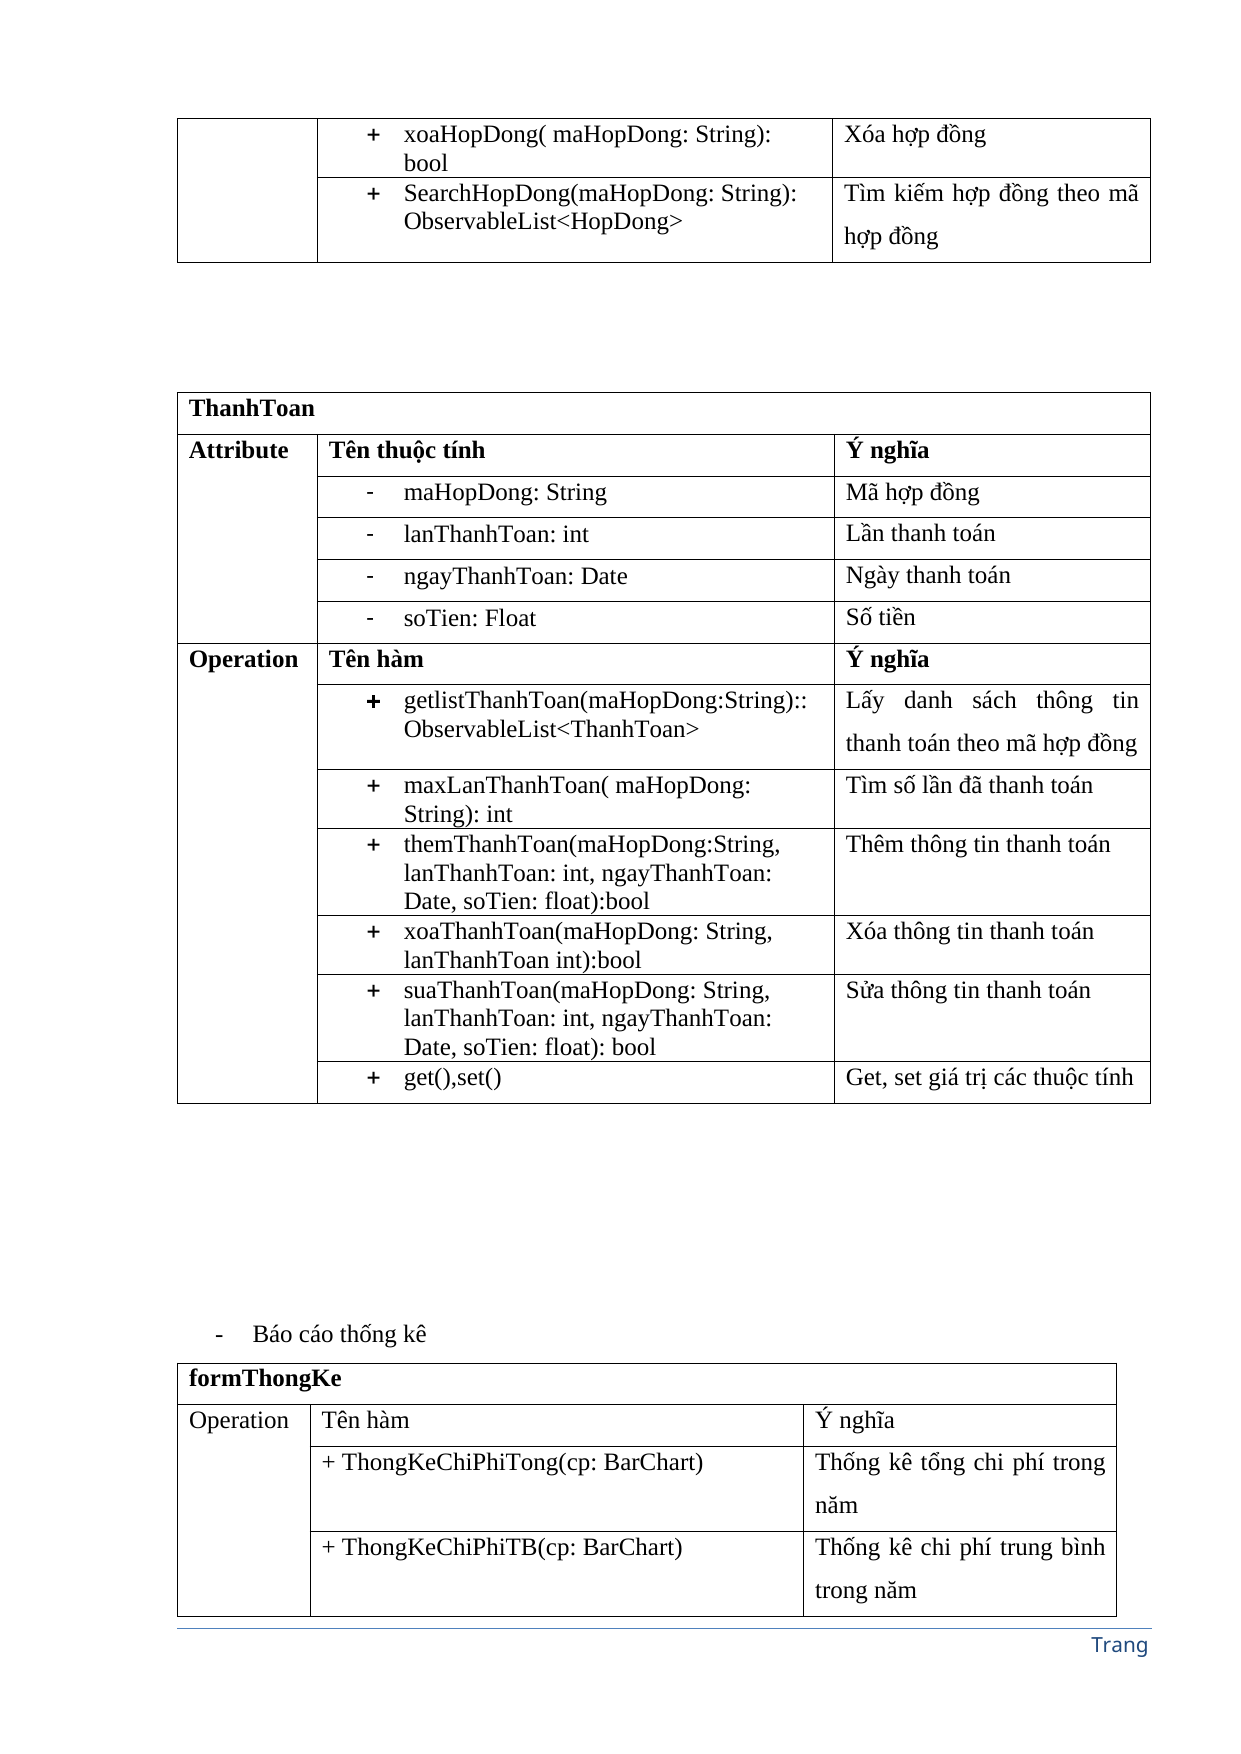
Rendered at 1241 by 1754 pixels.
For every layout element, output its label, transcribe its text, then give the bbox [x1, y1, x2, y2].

table_cell Operation [178, 1405, 310, 1616]
table_cell Xóa thông tin thanh toán [835, 916, 1150, 974]
table_cell Thống kê tổng chi phí trong năm [804, 1447, 1116, 1531]
table_cell Xóa hợp đồng [833, 119, 1150, 177]
table_cell getlistThanhToan(maHopDong:String):: ObservableList<ThanhToan> [318, 685, 834, 769]
table_cell get(),set() [318, 1062, 834, 1103]
table_cell Ngày thanh toán [835, 560, 1150, 601]
table_cell Thêm thông tin thanh toán [835, 829, 1150, 915]
table_header ThanhToan [178, 393, 1150, 434]
table_cell maHopDong: String [318, 477, 834, 517]
table_cell Tên hàm [318, 644, 834, 684]
table_cell Ý nghĩa [804, 1405, 1116, 1446]
table_cell Sửa thông tin thanh toán [835, 975, 1150, 1061]
table_cell xoaThanhToan(maHopDong: String, lanThanhToan int):bool [318, 916, 834, 974]
table_cell + ThongKeChiPhiTong(cp: BarChart) [311, 1447, 803, 1531]
table_cell SearchHopDong(maHopDong: String): ObservableList<HopDong> [318, 178, 832, 262]
table_cell Lần thanh toán [835, 518, 1150, 559]
table_cell Tên thuộc tính [318, 435, 834, 476]
table_cell maxLanThanhToan( maHopDong: String): int [318, 770, 834, 828]
table_cell suaThanhToan(maHopDong: String, lanThanhToan: int, ngayThanhToan: Date, soTien: float): bool [318, 975, 834, 1061]
table_cell Tìm số lần đã thanh toán [835, 770, 1150, 828]
table_cell Mã hợp đồng [835, 477, 1150, 517]
table_cell Ý nghĩa [835, 435, 1150, 476]
table_cell Tên hàm [311, 1405, 803, 1446]
table_cell Lấy danh sách thông tin thanh toán theo mã hợp đồng [835, 685, 1150, 769]
table_cell soTien: Float [318, 602, 834, 643]
table_cell Tìm kiếm hợp đồng theo mã hợp đồng [833, 178, 1150, 262]
table_cell xoaHopDong( maHopDong: String): bool [318, 119, 832, 177]
table_cell Operation [178, 644, 317, 1103]
table_cell Get, set giá trị các thuộc tính [835, 1062, 1150, 1103]
table_cell Số tiền [835, 602, 1150, 643]
list Báo cáo thống kê [215, 1319, 1152, 1348]
table_cell Ý nghĩa [835, 644, 1150, 684]
table_header formThongKe [178, 1364, 1116, 1404]
table_cell lanThanhToan: int [318, 518, 834, 559]
table_cell themThanhToan(maHopDong:String, lanThanhToan: int, ngayThanhToan: Date, soTien: float):bool [318, 829, 834, 915]
table_cell Attribute [178, 435, 317, 643]
table_cell + ThongKeChiPhiTB(cp: BarChart) [311, 1532, 803, 1616]
table_cell Thống kê chi phí trung bình trong năm [804, 1532, 1116, 1616]
table_cell ngayThanhToan: Date [318, 560, 834, 601]
